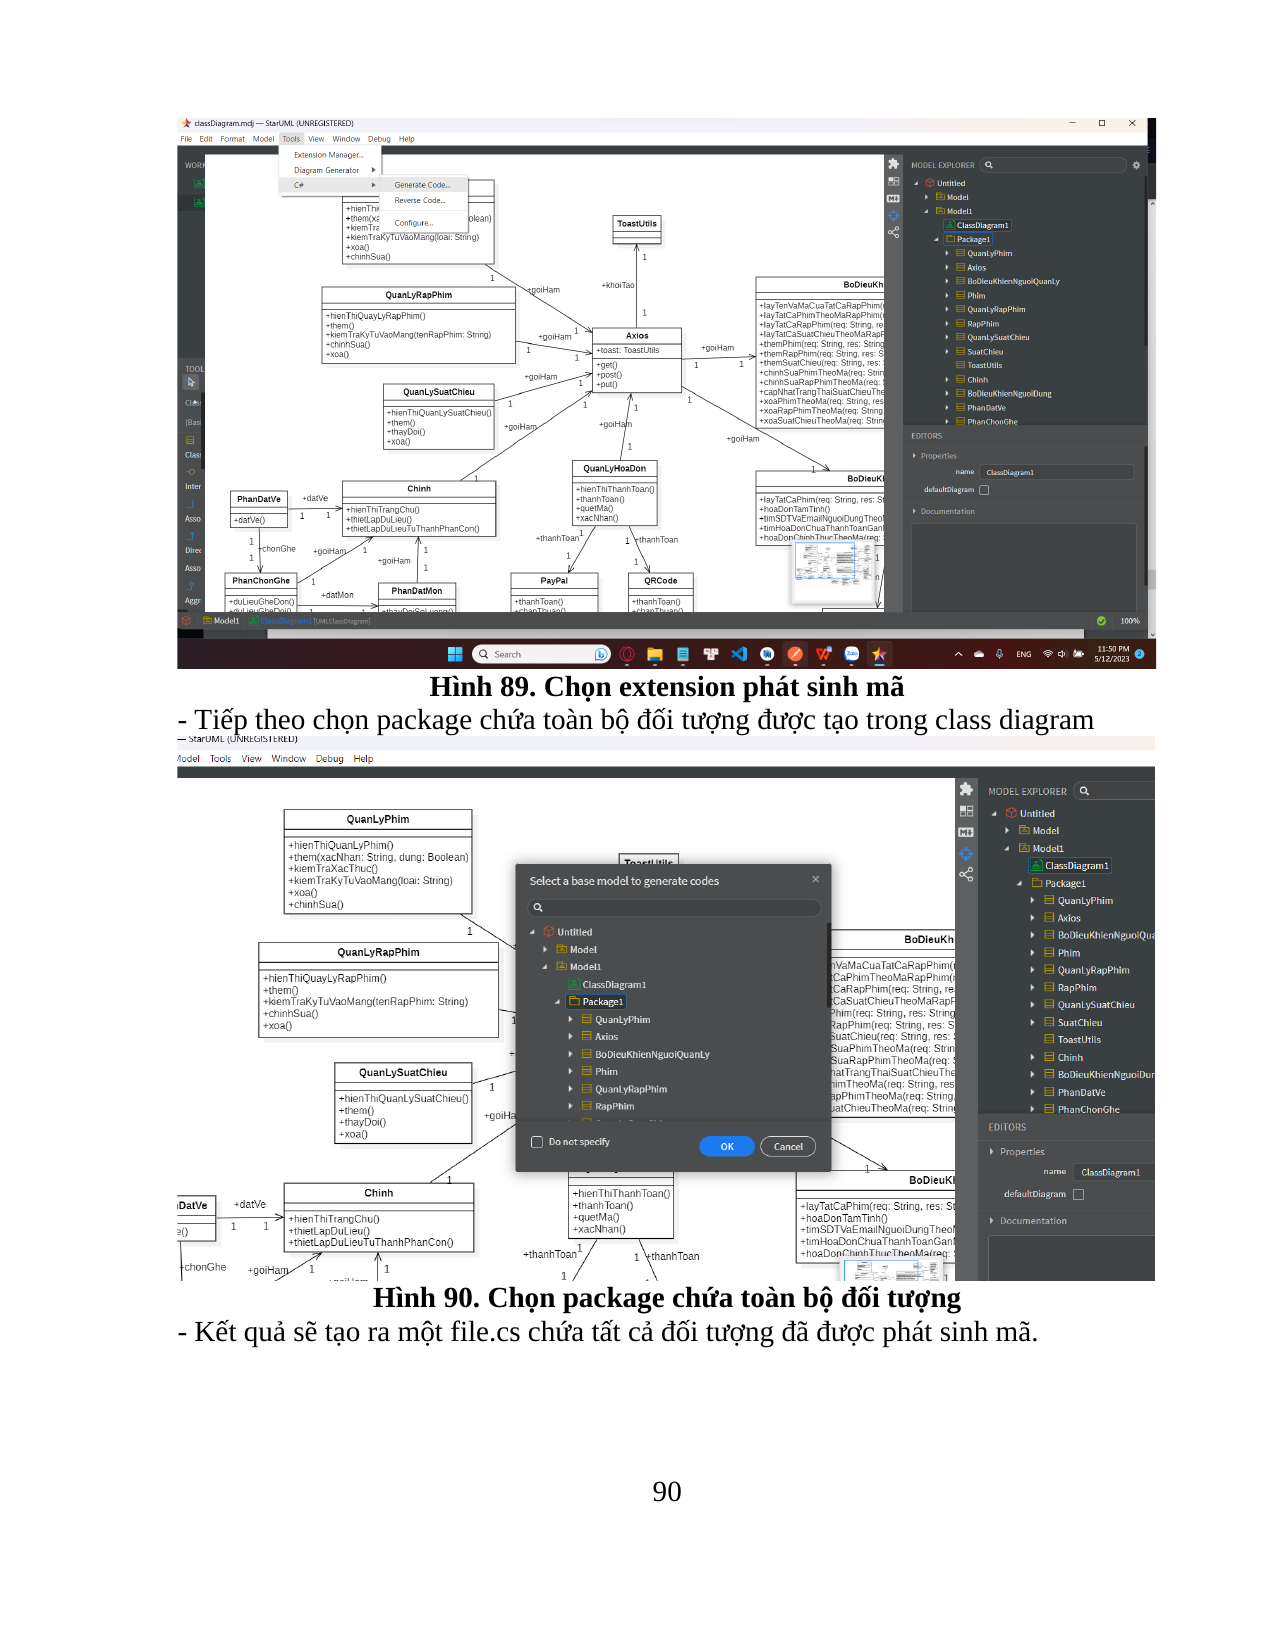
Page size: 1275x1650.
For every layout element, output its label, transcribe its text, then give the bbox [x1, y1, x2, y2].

text Hình 90. Chọn package chứa toàn bộ đối tượng [177, 1280, 1157, 1314]
text - Kết quả sẽ tạo ra một file.cs chứa tất cả đối tượng đã được phát sinh mã. [177, 1314, 1157, 1347]
picture [177, 736, 1155, 1281]
text - Tiếp theo chọn package chứa toàn bộ đối tượng được tạo trong class diagram [177, 702, 1157, 736]
text Hình 89. Chọn extension phát sinh mã [177, 669, 1157, 702]
picture [177, 118, 1157, 669]
